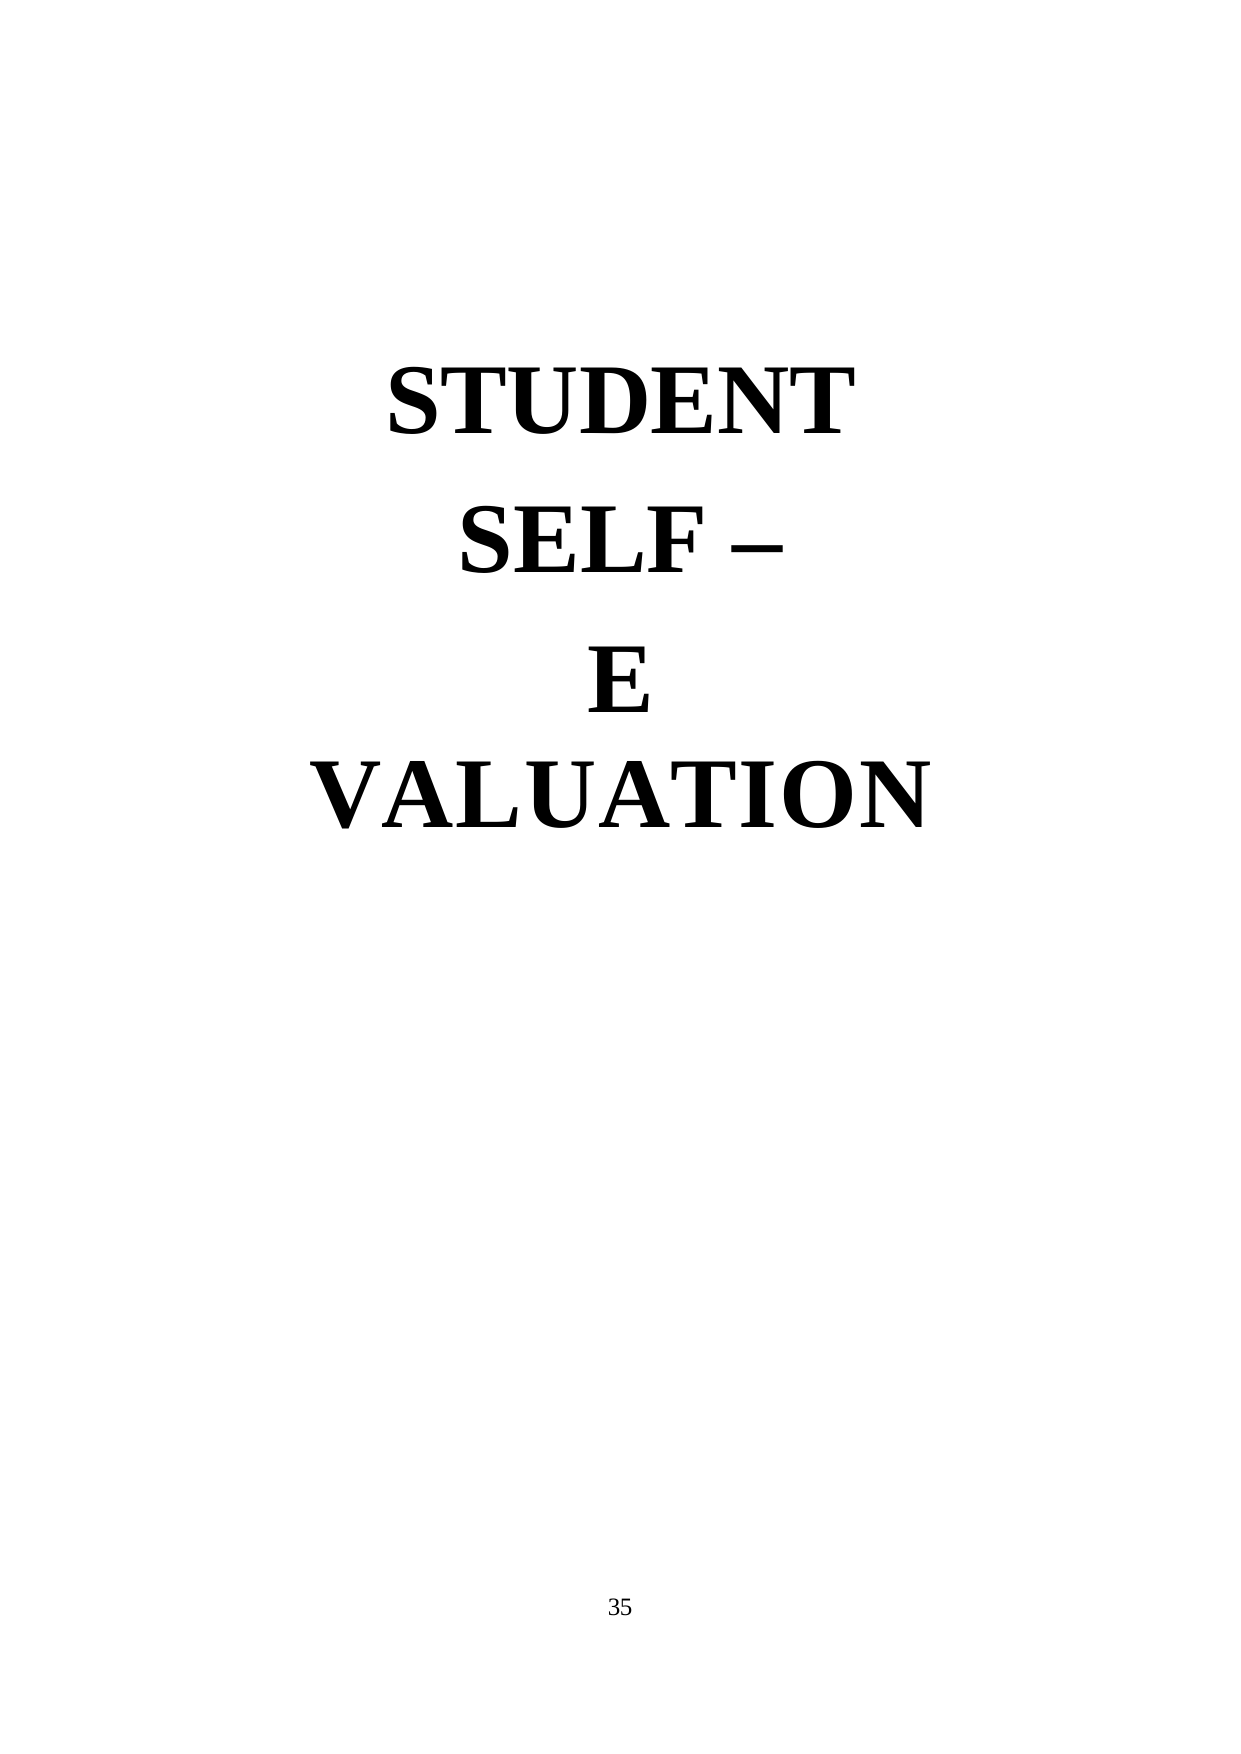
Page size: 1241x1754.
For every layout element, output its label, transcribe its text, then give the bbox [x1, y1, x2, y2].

text EVALUATION [281, 619, 960, 849]
subtitle STUDENT SELF – [281, 340, 960, 594]
